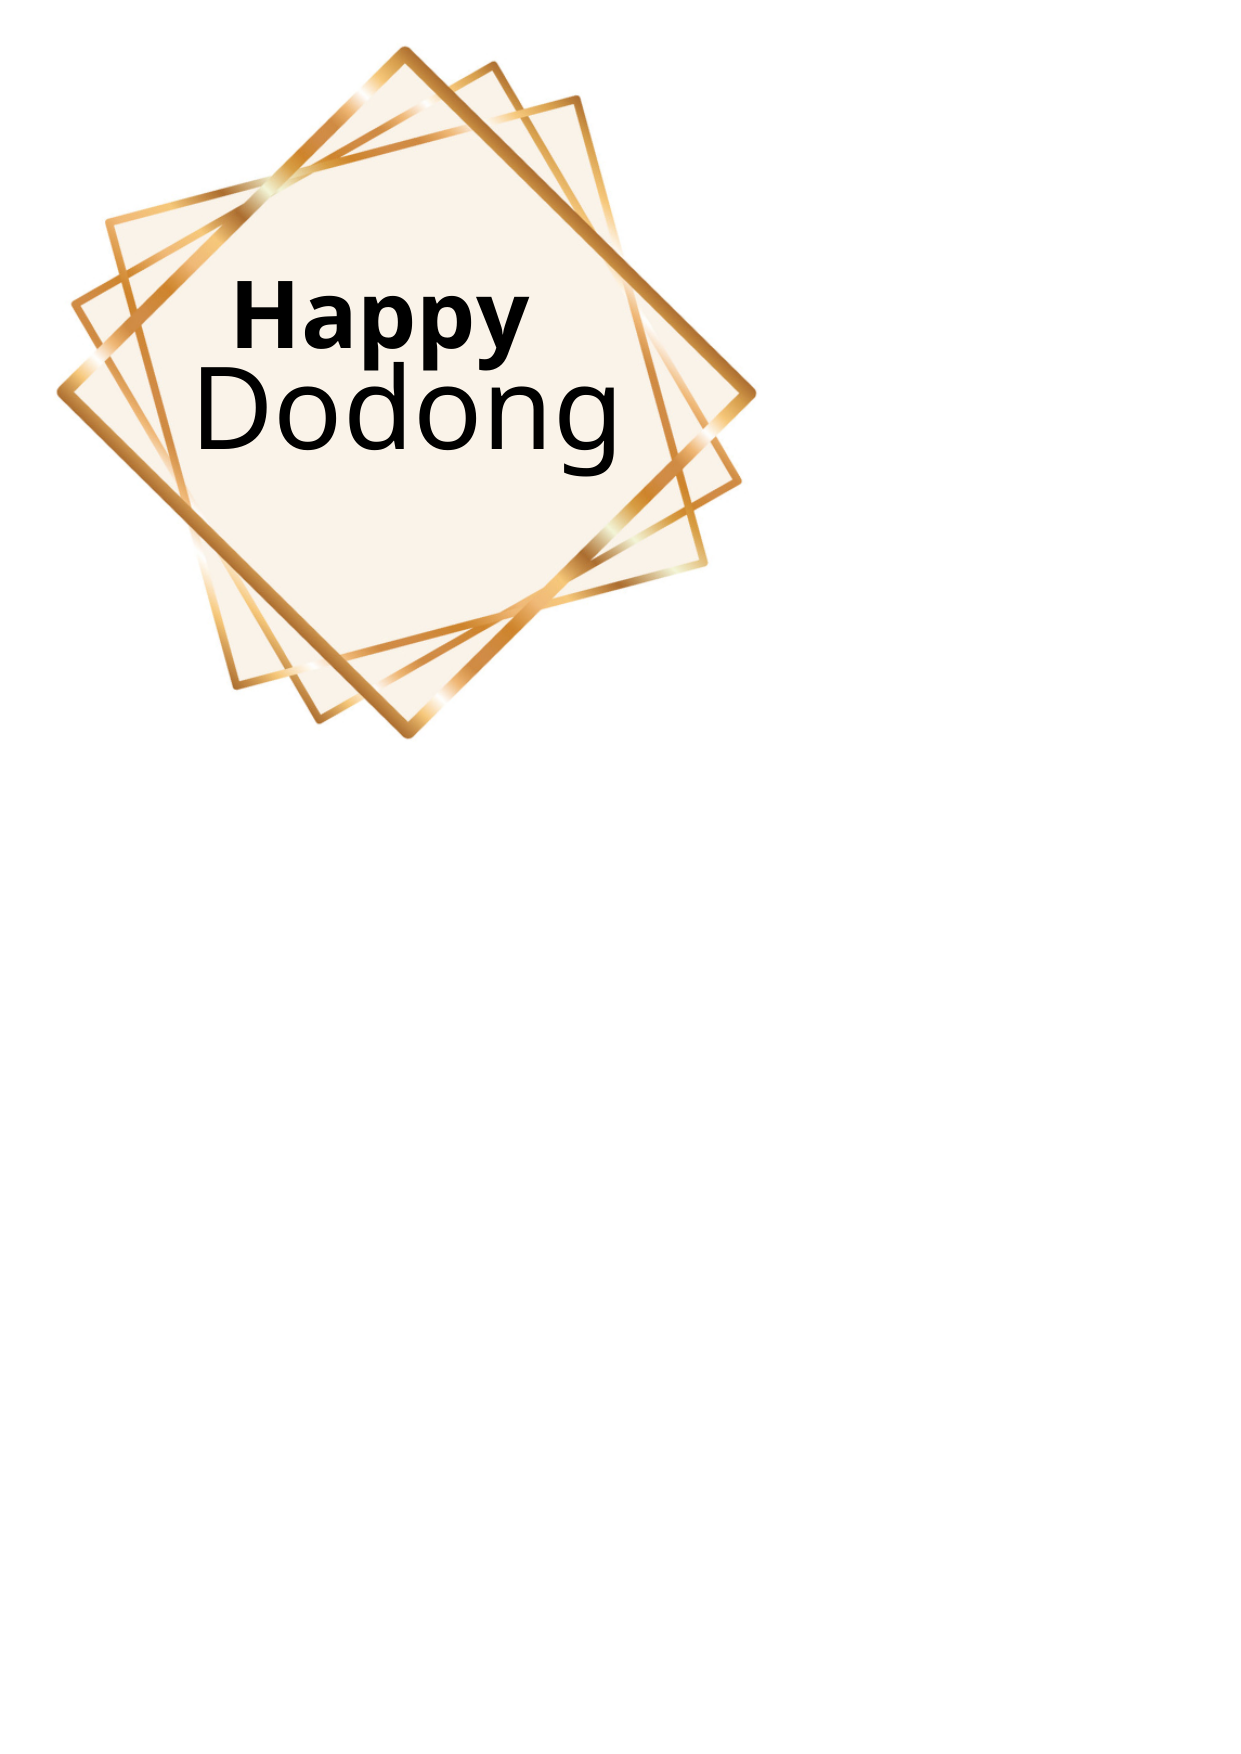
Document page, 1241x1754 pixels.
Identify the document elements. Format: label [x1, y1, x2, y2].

picture [0, 0, 845, 827]
